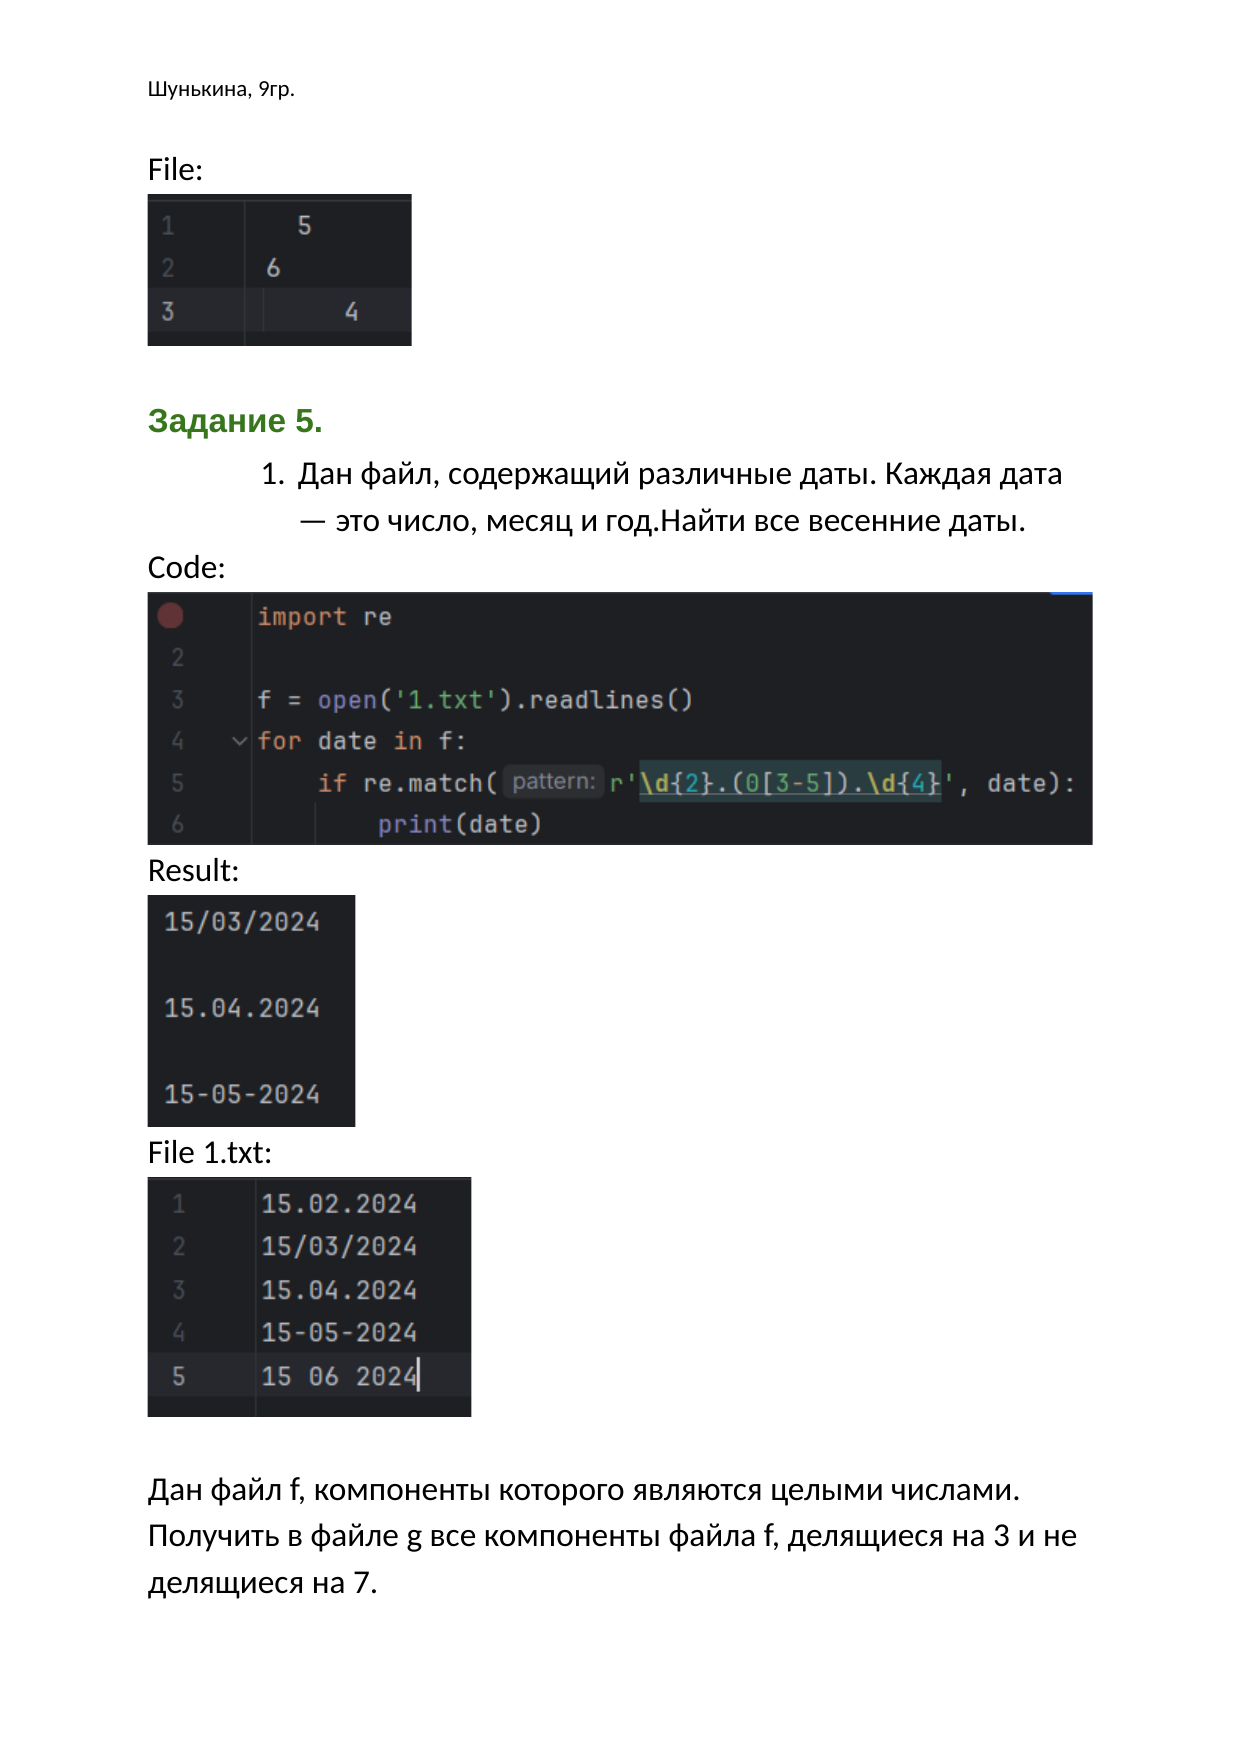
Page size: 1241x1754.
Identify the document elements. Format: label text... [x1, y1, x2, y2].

text File: [148, 148, 1092, 188]
picture [147, 1177, 472, 1417]
subtitle Задание 5. [148, 401, 1092, 439]
text Code: [148, 546, 1092, 586]
picture [147, 194, 412, 346]
text Дан файл f, компоненты которого являются целыми числами. Получить в файле g все компоненты файла f, делящиеся на 3 и не делящиеся на 7. [148, 1467, 1092, 1602]
picture [147, 592, 1093, 845]
picture [147, 895, 356, 1127]
text File 1.txt: [148, 1131, 1092, 1171]
list Дан файл, содержащий различные даты. Каждая дата — это число, месяц и год.Найти все весенние даты. [260, 452, 1092, 539]
text Result: [148, 848, 1092, 889]
